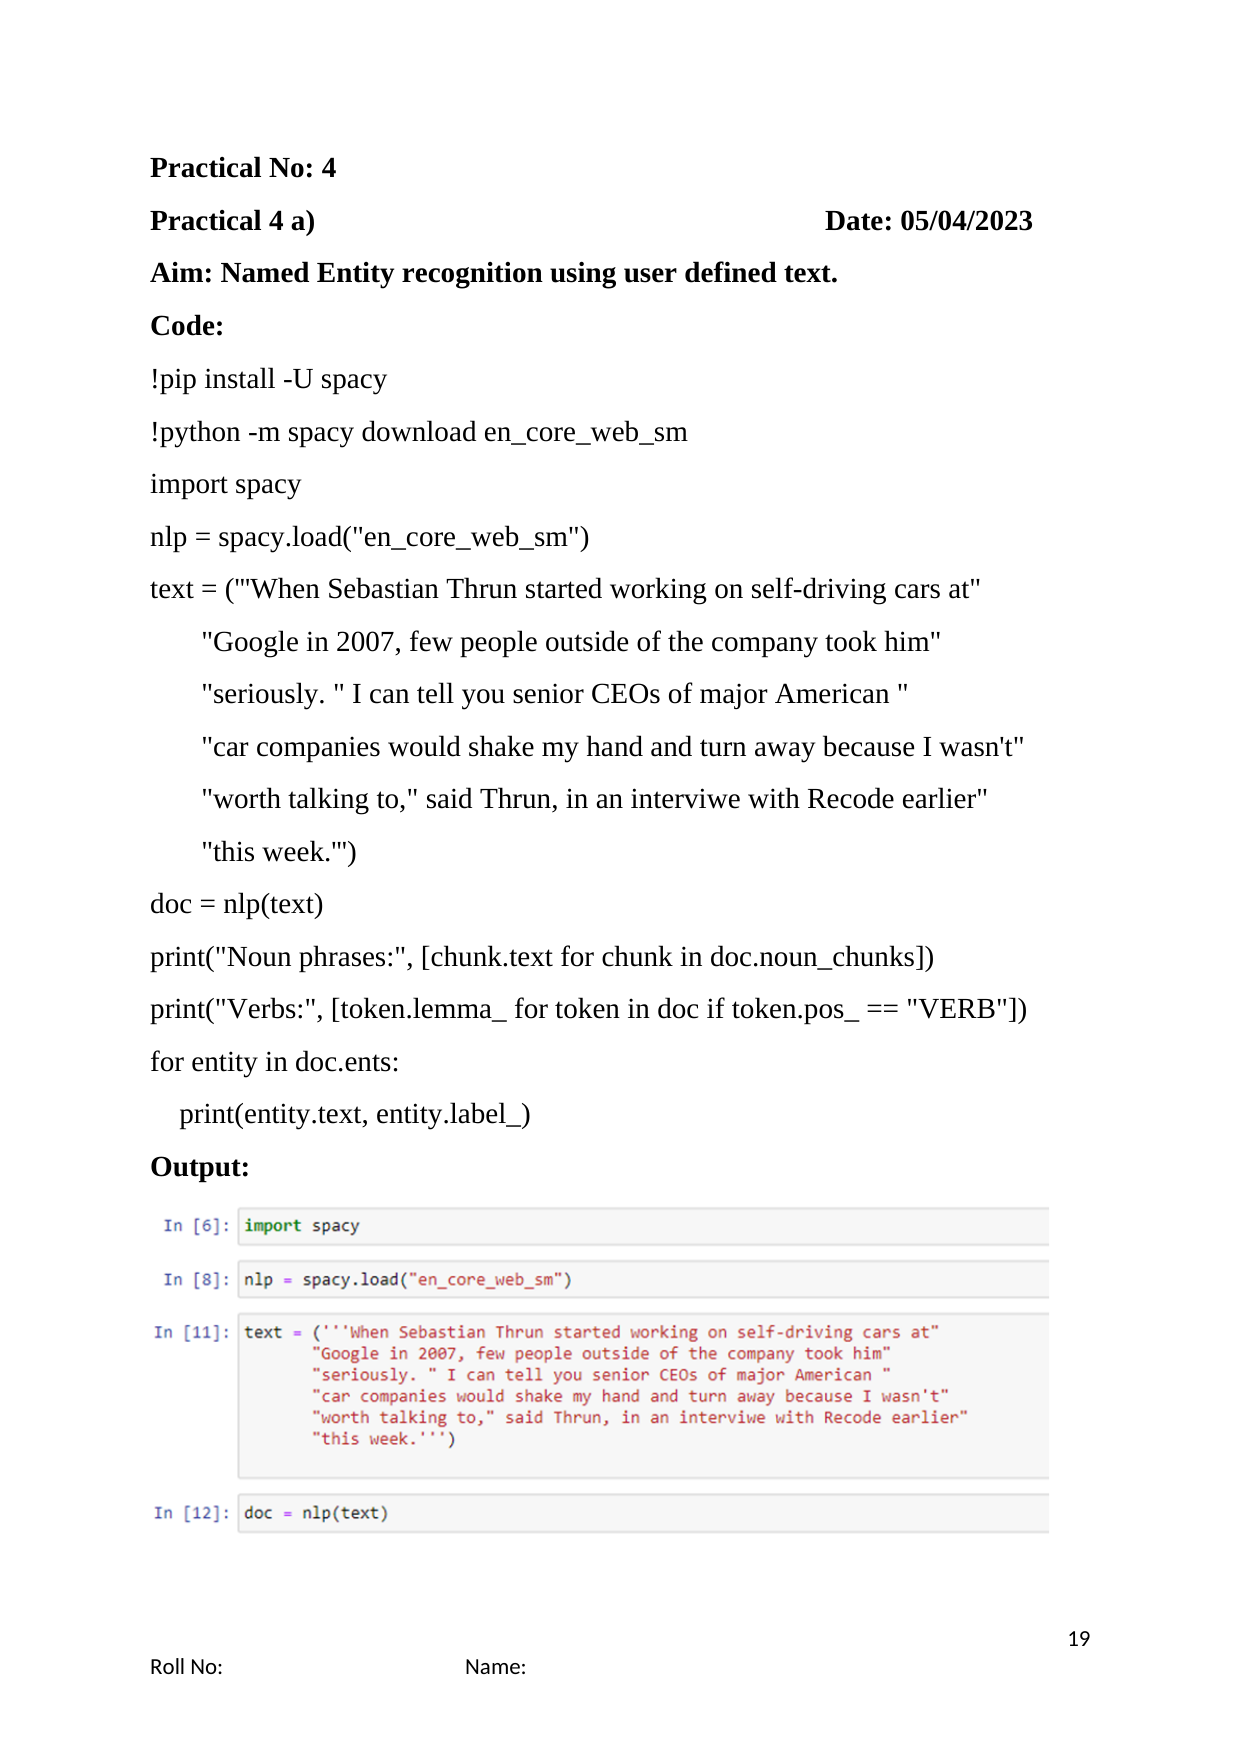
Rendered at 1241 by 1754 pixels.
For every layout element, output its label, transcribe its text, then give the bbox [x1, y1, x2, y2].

text "seriously. " I can tell you senior CEOs of major American " [150, 676, 1090, 710]
text Code: [150, 308, 1090, 342]
text print("Verbs:", [token.lemma_ for token in doc if token.pos_ == "VERB"]) [150, 991, 1090, 1025]
text print("Noun phrases:", [chunk.text for chunk in doc.noun_chunks]) [150, 939, 1090, 972]
text import spacy [150, 466, 1090, 500]
text Aim: Named Entity recognition using user defined text. [150, 256, 1090, 289]
text "this week.''') [150, 834, 1090, 867]
text "car companies would shake my hand and turn away because I wasn't" [150, 729, 1090, 762]
text nlp = spacy.load("en_core_web_sm") [150, 519, 1090, 552]
text !python -m spacy download en_core_web_sm [150, 414, 1090, 447]
text Practical No: 4 [150, 150, 1090, 183]
picture [150, 1201, 1050, 1541]
text !pip install -U spacy [150, 361, 1090, 395]
text text = ('''When Sebastian Thrun started working on self-driving cars at" [150, 571, 1090, 605]
text doc = nlp(text) [150, 886, 1090, 920]
text Practical 4 a) Date: 05/04/2023 [150, 203, 1090, 236]
text for entity in doc.ents: [150, 1044, 1090, 1077]
text "worth talking to," said Thrun, in an interviwe with Recode earlier" [150, 781, 1090, 815]
text Output: [150, 1149, 1090, 1182]
text print(entity.text, entity.label_) [150, 1096, 1090, 1130]
text "Google in 2007, few people outside of the company took him" [150, 624, 1090, 657]
